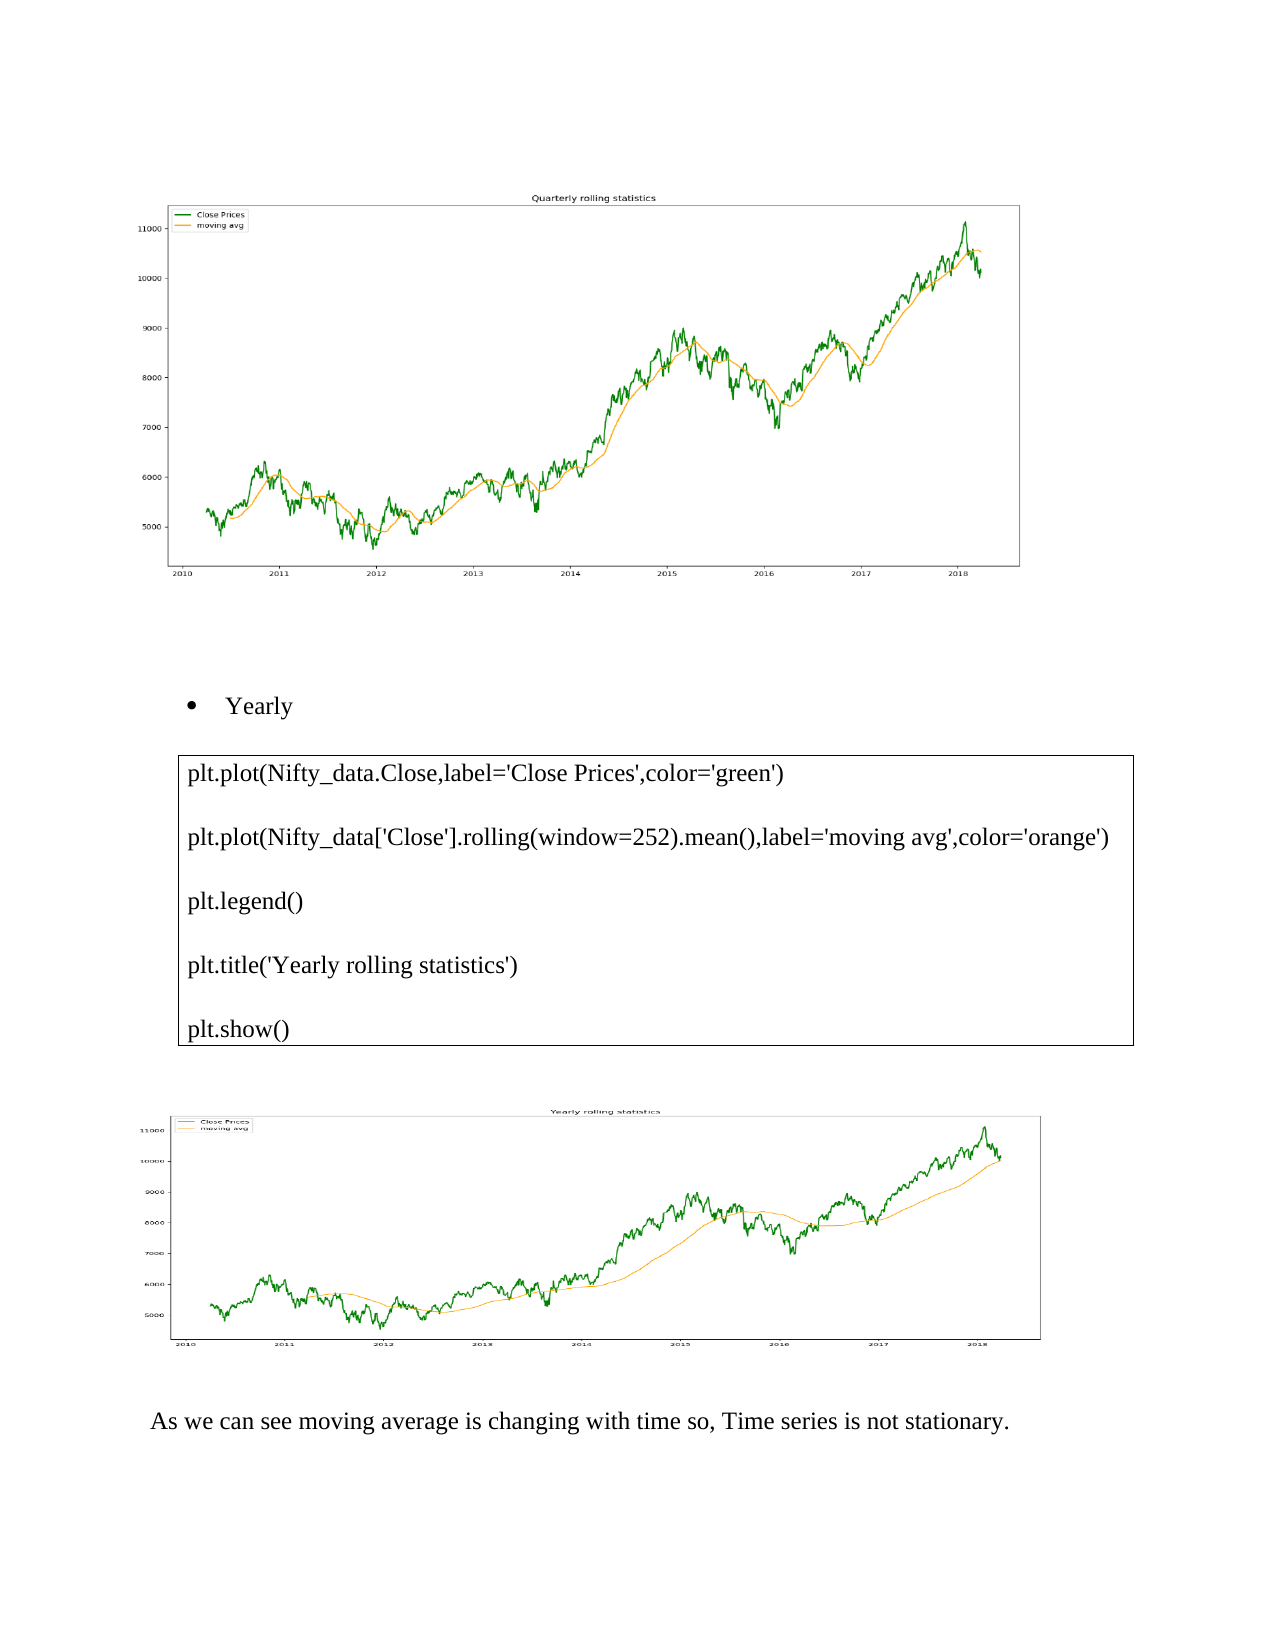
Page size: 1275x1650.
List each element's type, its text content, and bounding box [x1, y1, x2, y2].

text As we can see moving average is changing with time so, Time series is not stationary. [150, 1406, 1125, 1434]
text plt.title('Yearly rolling statistics') [179, 947, 1133, 979]
picture [30, 150, 1129, 617]
text plt.plot(Nifty_data.Close,label='Close Prices',color='green') [179, 756, 1133, 787]
picture [30, 1081, 1152, 1371]
text plt.legend() [179, 883, 1133, 915]
text plt.plot(Nifty_data['Close'].rolling(window=252).mean(),label='moving avg',color='orange') [179, 819, 1133, 851]
text plt.show() [179, 1011, 1133, 1045]
list Yearly [187, 691, 1125, 720]
